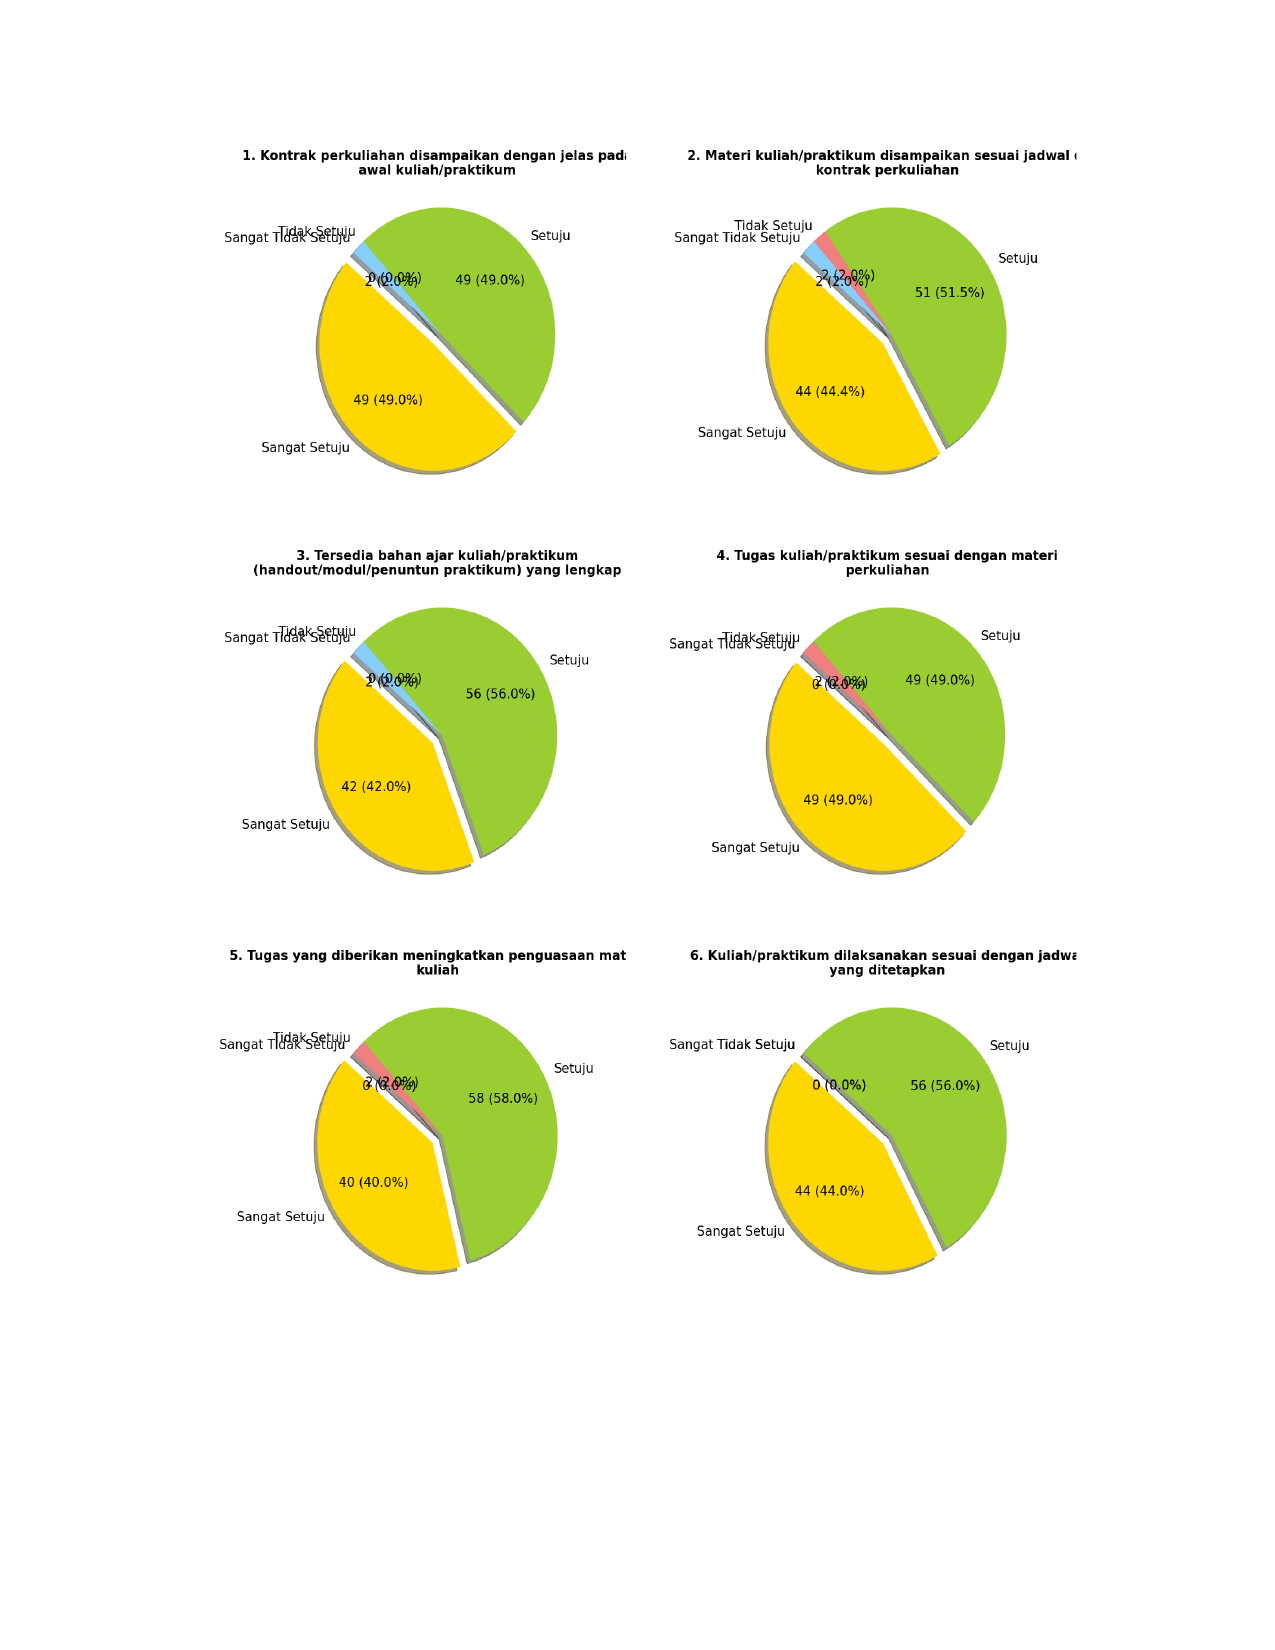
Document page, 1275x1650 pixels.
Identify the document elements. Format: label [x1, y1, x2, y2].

picture [656, 150, 1077, 525]
table_header [176, 150, 626, 550]
picture [206, 949, 627, 1325]
picture [656, 949, 1077, 1325]
table_cell [626, 550, 1076, 949]
table_cell [626, 949, 1076, 1349]
picture [206, 150, 627, 525]
picture [206, 549, 627, 925]
picture [656, 549, 1077, 925]
table_cell [176, 550, 626, 949]
table_header [626, 150, 1076, 550]
table_cell [176, 949, 626, 1349]
